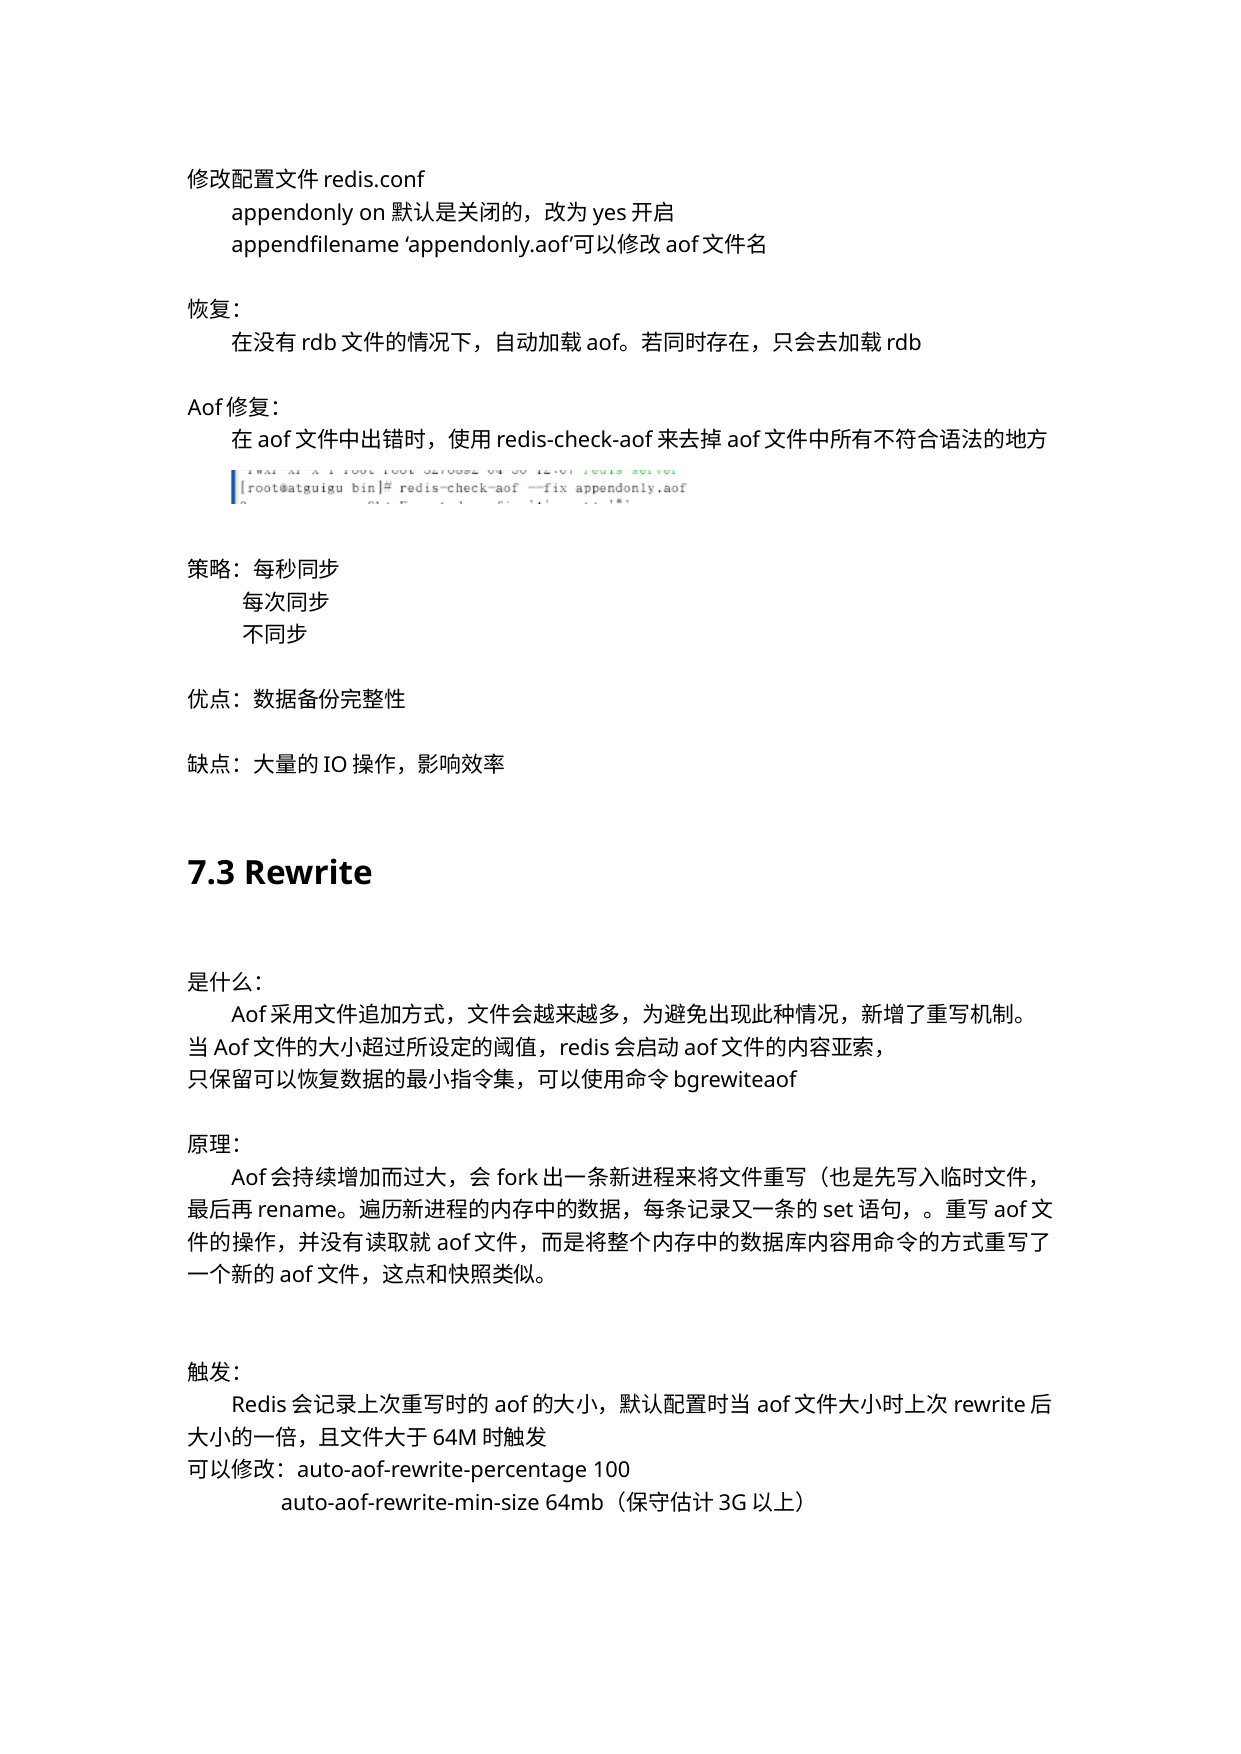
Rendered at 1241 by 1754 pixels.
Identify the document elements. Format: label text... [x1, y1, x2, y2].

text auto-aof-rewrite-min-size 64mb（保守估计3G以上） [187, 1484, 1053, 1517]
text 是什么： [187, 964, 1053, 997]
text 在没有rdb文件的情况下，自动加载aof。若同时存在，只会去加载rdb [187, 324, 1053, 357]
text 当Aof文件的大小超过所设定的阈值，redis会启动aof文件的内容亚索， [187, 1029, 1053, 1062]
text Redis会记录上次重写时的aof的大小，默认配置时当aof文件大小时上次rewrite后大小的一倍，且文件大于64M时触发 [187, 1387, 1053, 1452]
text 可以修改：auto-aof-rewrite-percentage 100 [187, 1452, 1053, 1484]
text 在aof文件中出错时，使用redis-check-aof来去掉aof文件中所有不符合语法的地方 [187, 422, 1053, 454]
text appendonly on 默认是关闭的，改为yes开启 appendfilename ‘appendonly.aof’可以修改aof文件名 [187, 194, 1053, 259]
text 优点：数据备份完整性 [187, 682, 1053, 714]
text 只保留可以恢复数据的最小指令集，可以使用命令bgrewiteaof [187, 1062, 1053, 1094]
text 缺点：大量的IO操作，影响效率 [187, 747, 1053, 779]
subtitle 7.3 Rewrite [187, 839, 1053, 904]
text 不同步 [187, 617, 1053, 649]
text Aof采用文件追加方式，文件会越来越多，为避免出现此种情况，新增了重写机制。 [187, 997, 1053, 1029]
text 每次同步 [187, 584, 1053, 617]
text 触发： [187, 1354, 1053, 1387]
text 原理： [187, 1127, 1053, 1159]
picture [231, 470, 717, 504]
text 恢复： [187, 292, 1053, 324]
text 策略：每秒同步 [187, 552, 1053, 584]
text 修改配置文件redis.conf [187, 162, 1053, 194]
text Aof修复： [187, 389, 1053, 422]
text Aof会持续增加而过大，会fork出一条新进程来将文件重写（也是先写入临时文件，最后再rename。遍历新进程的内存中的数据，每条记录又一条的set语句，。重写aof文件的操作，并没有读取就aof文件，而是将整个内存中的数据库内容用命令的方式重写了一个新的aof文件，这点和快照类似。 [187, 1159, 1053, 1289]
